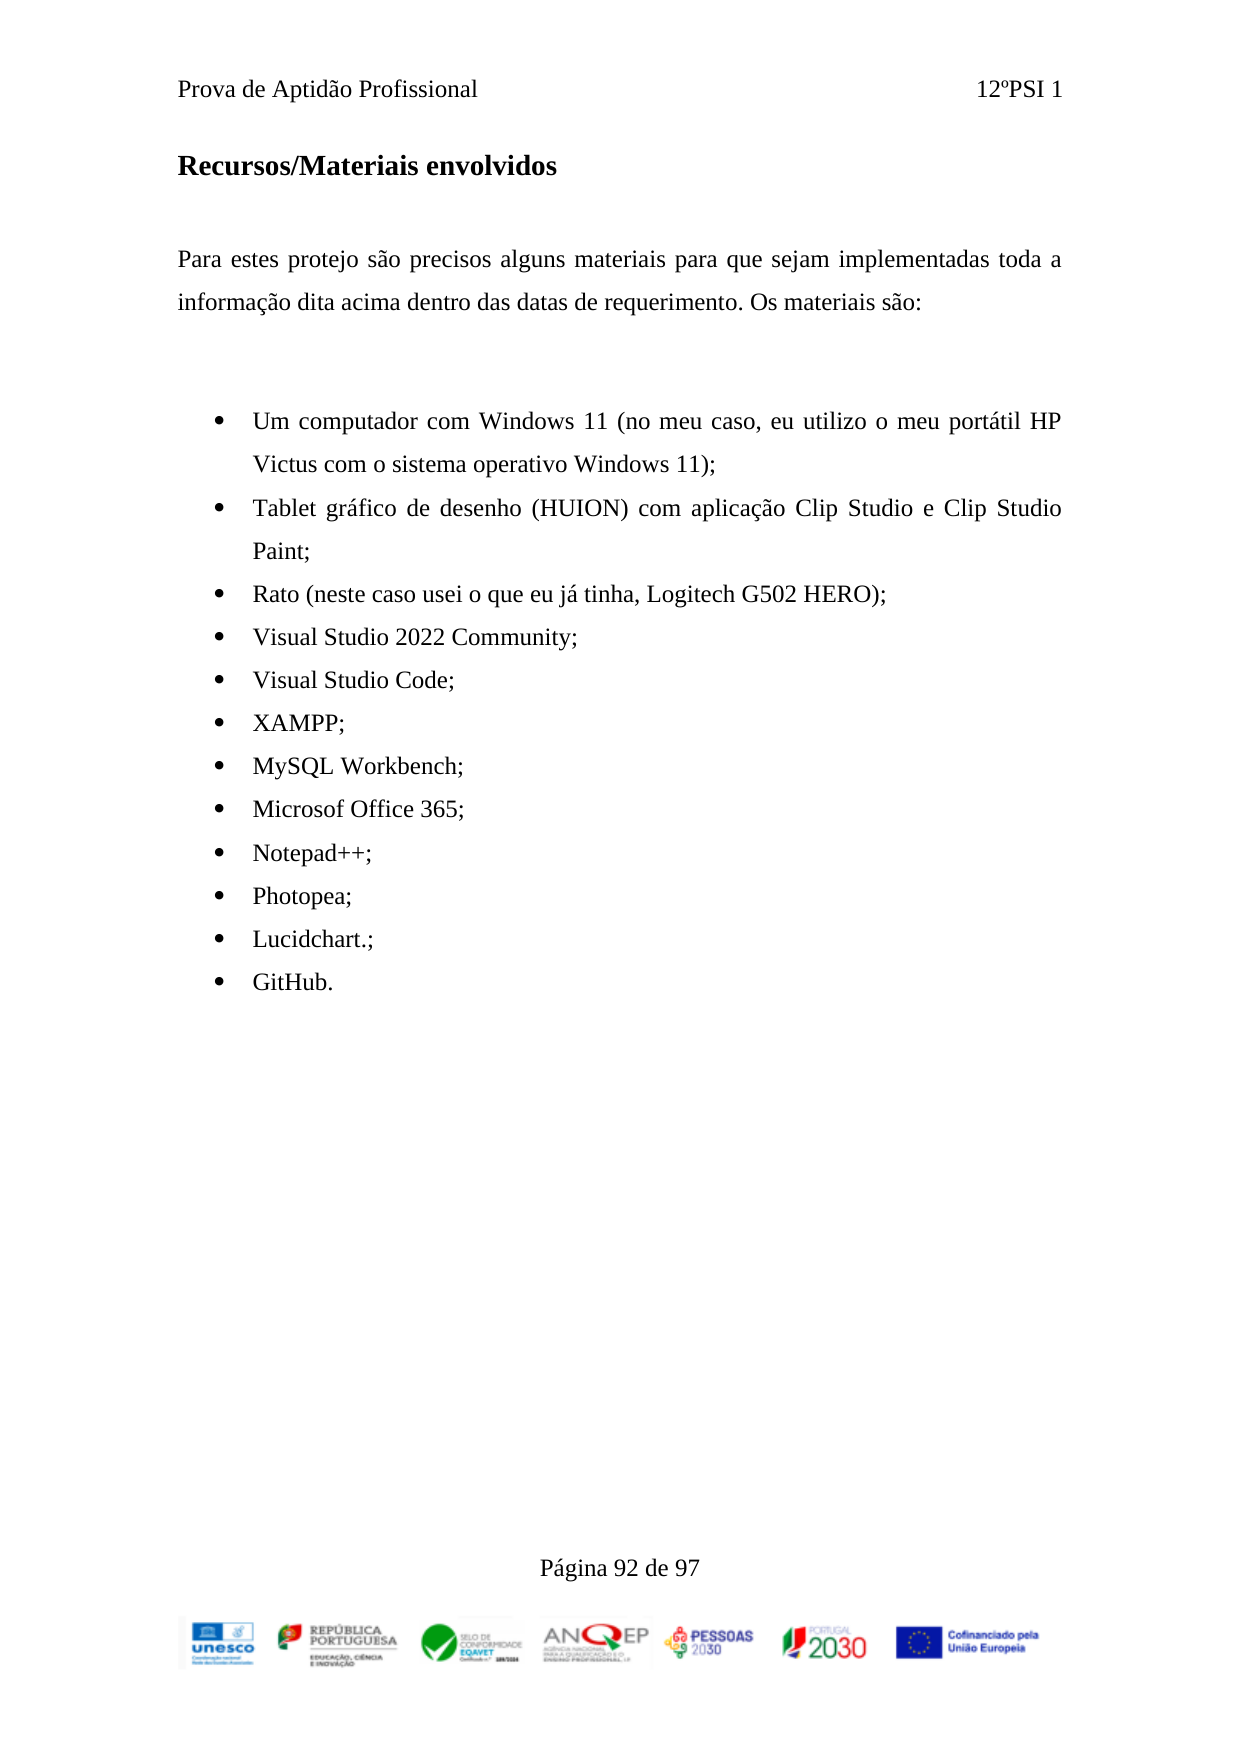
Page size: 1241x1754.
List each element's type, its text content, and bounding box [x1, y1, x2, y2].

list MySQL Workbench; [215, 751, 1063, 780]
list Lucidchart.; [215, 924, 1063, 953]
list Visual Studio Code; [215, 665, 1063, 694]
list Rato (neste caso usei o que eu já tinha, Logitech G502 HERO); [215, 579, 1063, 608]
text Para estes protejo são precisos alguns materiais para que sejam implementadas toda a informação dita acima dentro das datas de requerimento. Os materiais são: [177, 244, 1063, 316]
list Notepad++; [215, 838, 1063, 866]
picture [177, 1615, 1084, 1677]
subtitle Recursos/Materiais envolvidos [177, 148, 1063, 181]
list Photopea; [215, 881, 1063, 909]
list XAMPP; [215, 708, 1063, 737]
list Visual Studio 2022 Community; [215, 622, 1063, 651]
list GitHub. [215, 967, 1063, 996]
list Um computador com Windows 11 (no meu caso, eu utilizo o meu portátil HP Victus com o sistema operativo Windows 11); [215, 406, 1063, 478]
list Tablet gráfico de desenho (HUION) com aplicação Clip Studio e Clip Studio Paint; [215, 493, 1063, 564]
list Microsof Office 365; [215, 794, 1063, 823]
